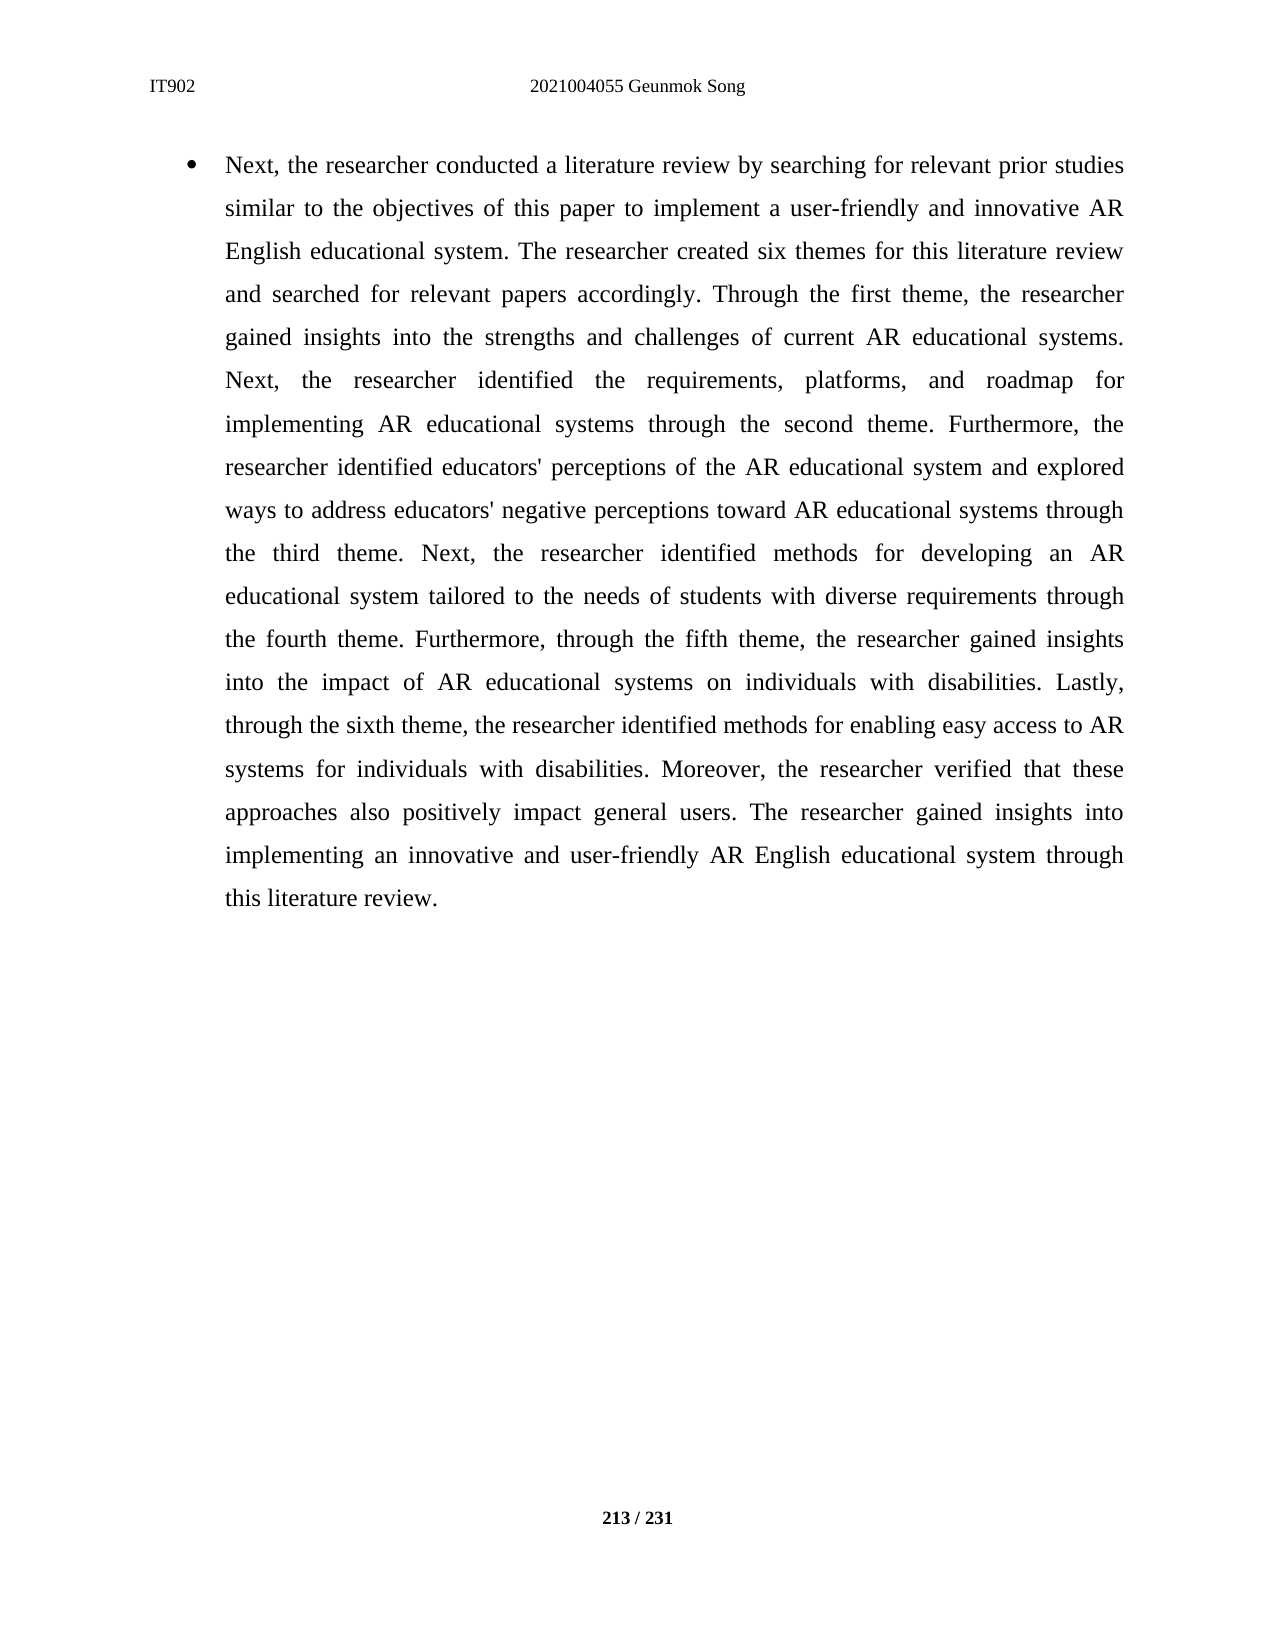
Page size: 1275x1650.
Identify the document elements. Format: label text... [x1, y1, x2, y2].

list Next, the researcher conducted a literature review by searching for relevant prior studies similar to the objectives of this paper to implement a user-friendly and innovative AR English educational system. The researcher created six themes for this literature review and searched for relevant papers accordingly. Through the first theme, the researcher gained insights into the strengths and challenges of current AR educational systems. Next, the researcher identified the requirements, platforms, and roadmap for implementing AR educational systems through the second theme. Furthermore, the researcher identified educators' perceptions of the AR educational system and explored ways to address educators' negative perceptions toward AR educational systems through the third theme. Next, the researcher identified methods for developing an AR educational system tailored to the needs of students with diverse requirements through the fourth theme. Furthermore, through the fifth theme, the researcher gained insights into the impact of AR educational systems on individuals with disabilities. Lastly, through the sixth theme, the researcher identified methods for enabling easy access to AR systems for individuals with disabilities. Moreover, the researcher verified that these approaches also positively impact general users. The researcher gained insights into implementing an innovative and user-friendly AR English educational system through this literature review. [187, 150, 1125, 912]
